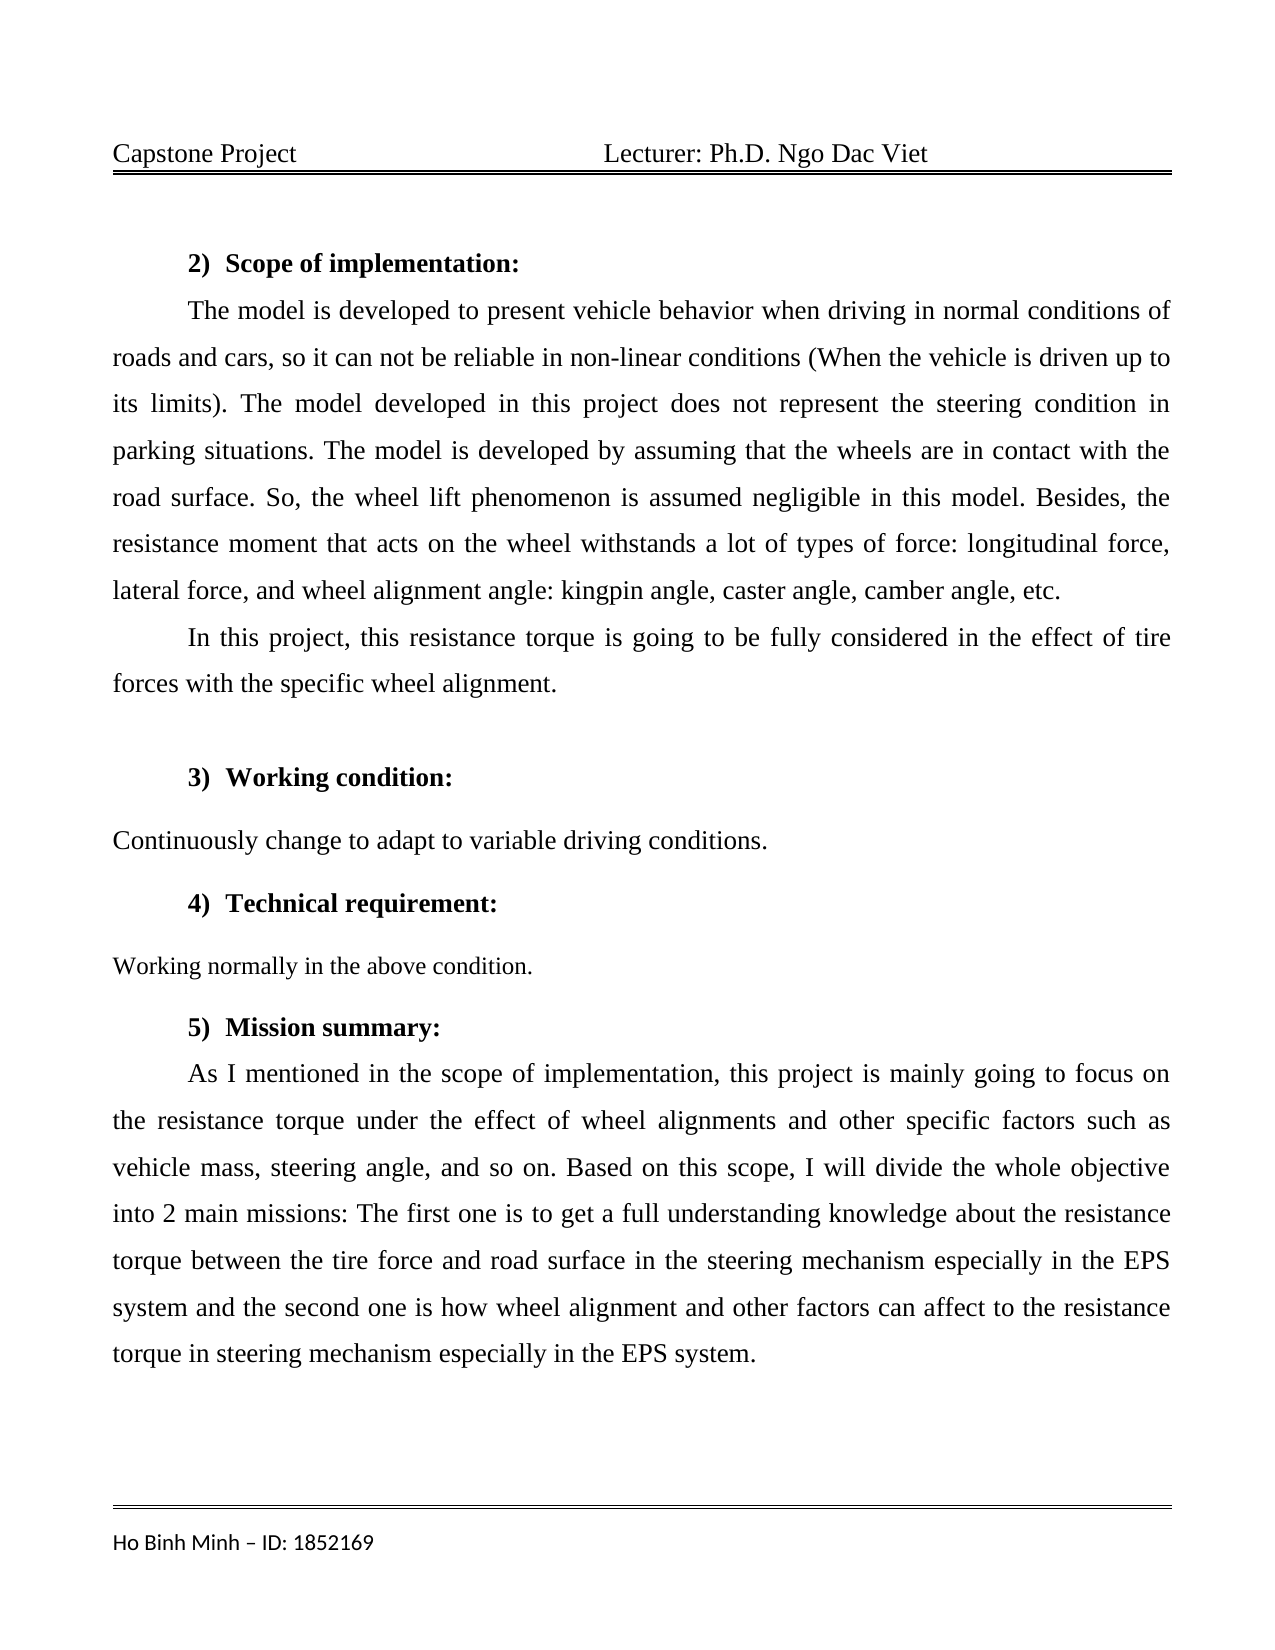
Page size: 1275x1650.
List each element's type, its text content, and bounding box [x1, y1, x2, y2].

list Mission summary: [188, 1011, 1172, 1042]
list The model is developed to present vehicle behavior when driving in normal conditions of roads and cars, so it can not be reliable in non-linear conditions (When the vehicle is driven up to its limits). The model developed in this project does not represent the steering condition in parking situations. The model is developed by assuming that the wheels are in contact with the road surface. So, the wheel lift phenomenon is assumed negligible in this model. Besides, the resistance moment that acts on the wheel withstands a lot of types of force: longitudinal force, lateral force, and wheel alignment angle: kingpin angle, caster angle, camber angle, etc. [112, 294, 1172, 605]
list As I mentioned in the scope of implementation, this project is mainly going to focus on the resistance torque under the effect of wheel alignments and other specific factors such as vehicle mass, steering angle, and so on. Based on this scope, I will divide the whole objective into 2 main missions: The first one is to get a full understanding knowledge about the resistance torque between the tire force and road surface in the steering mechanism especially in the EPS system and the second one is how wheel alignment and other factors can affect to the resistance torque in steering mechanism especially in the EPS system. [112, 1057, 1172, 1368]
text Continuously change to adapt to variable driving conditions. [37, 824, 1172, 855]
list Technical requirement: [188, 887, 1172, 919]
text Working normally in the above condition. [37, 951, 1172, 979]
list Working condition: [188, 761, 1162, 792]
list In this project, this resistance torque is going to be fully considered in the effect of tire forces with the specific wheel alignment. [112, 621, 1172, 699]
list Scope of implementation: [188, 247, 1162, 279]
